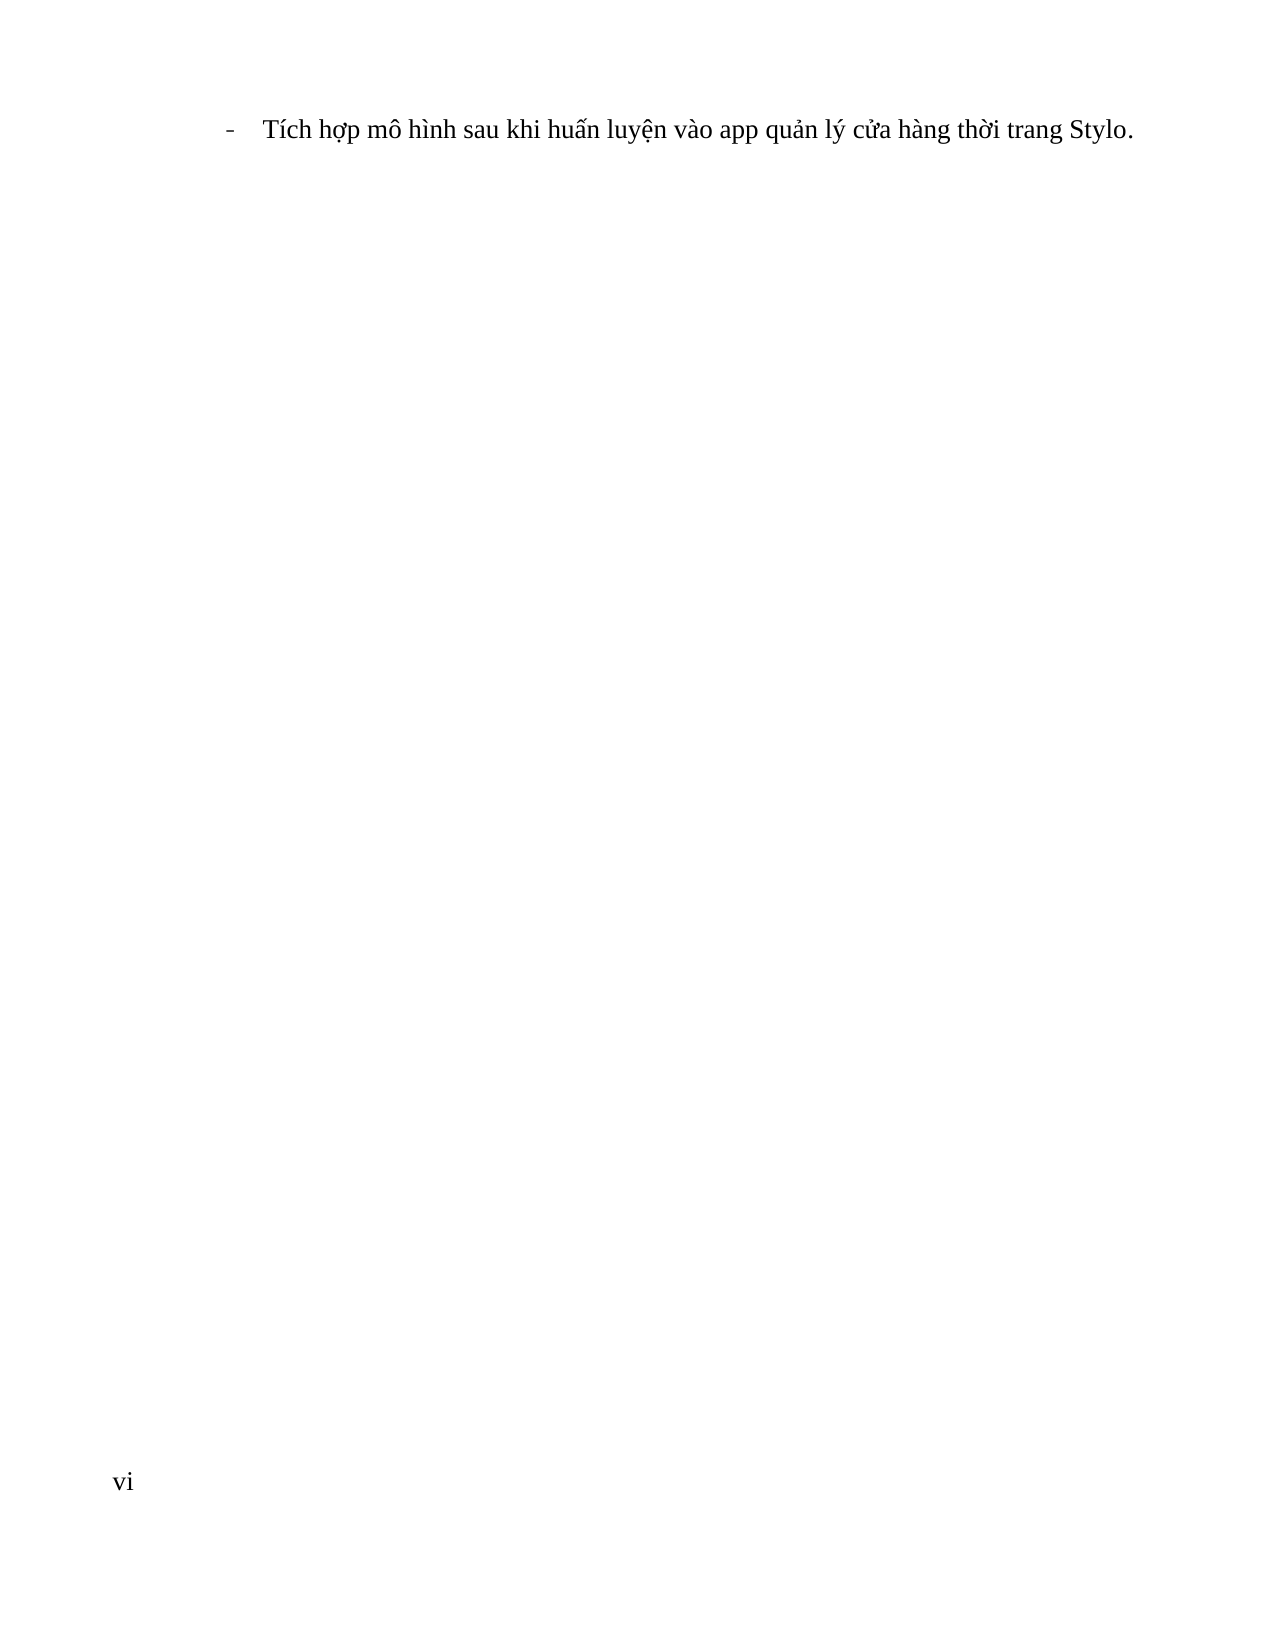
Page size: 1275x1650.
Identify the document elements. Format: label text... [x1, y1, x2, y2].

list Tích hợp mô hình sau khi huấn luyện vào app quản lý cửa hàng thời trang Stylo. [225, 110, 1162, 146]
